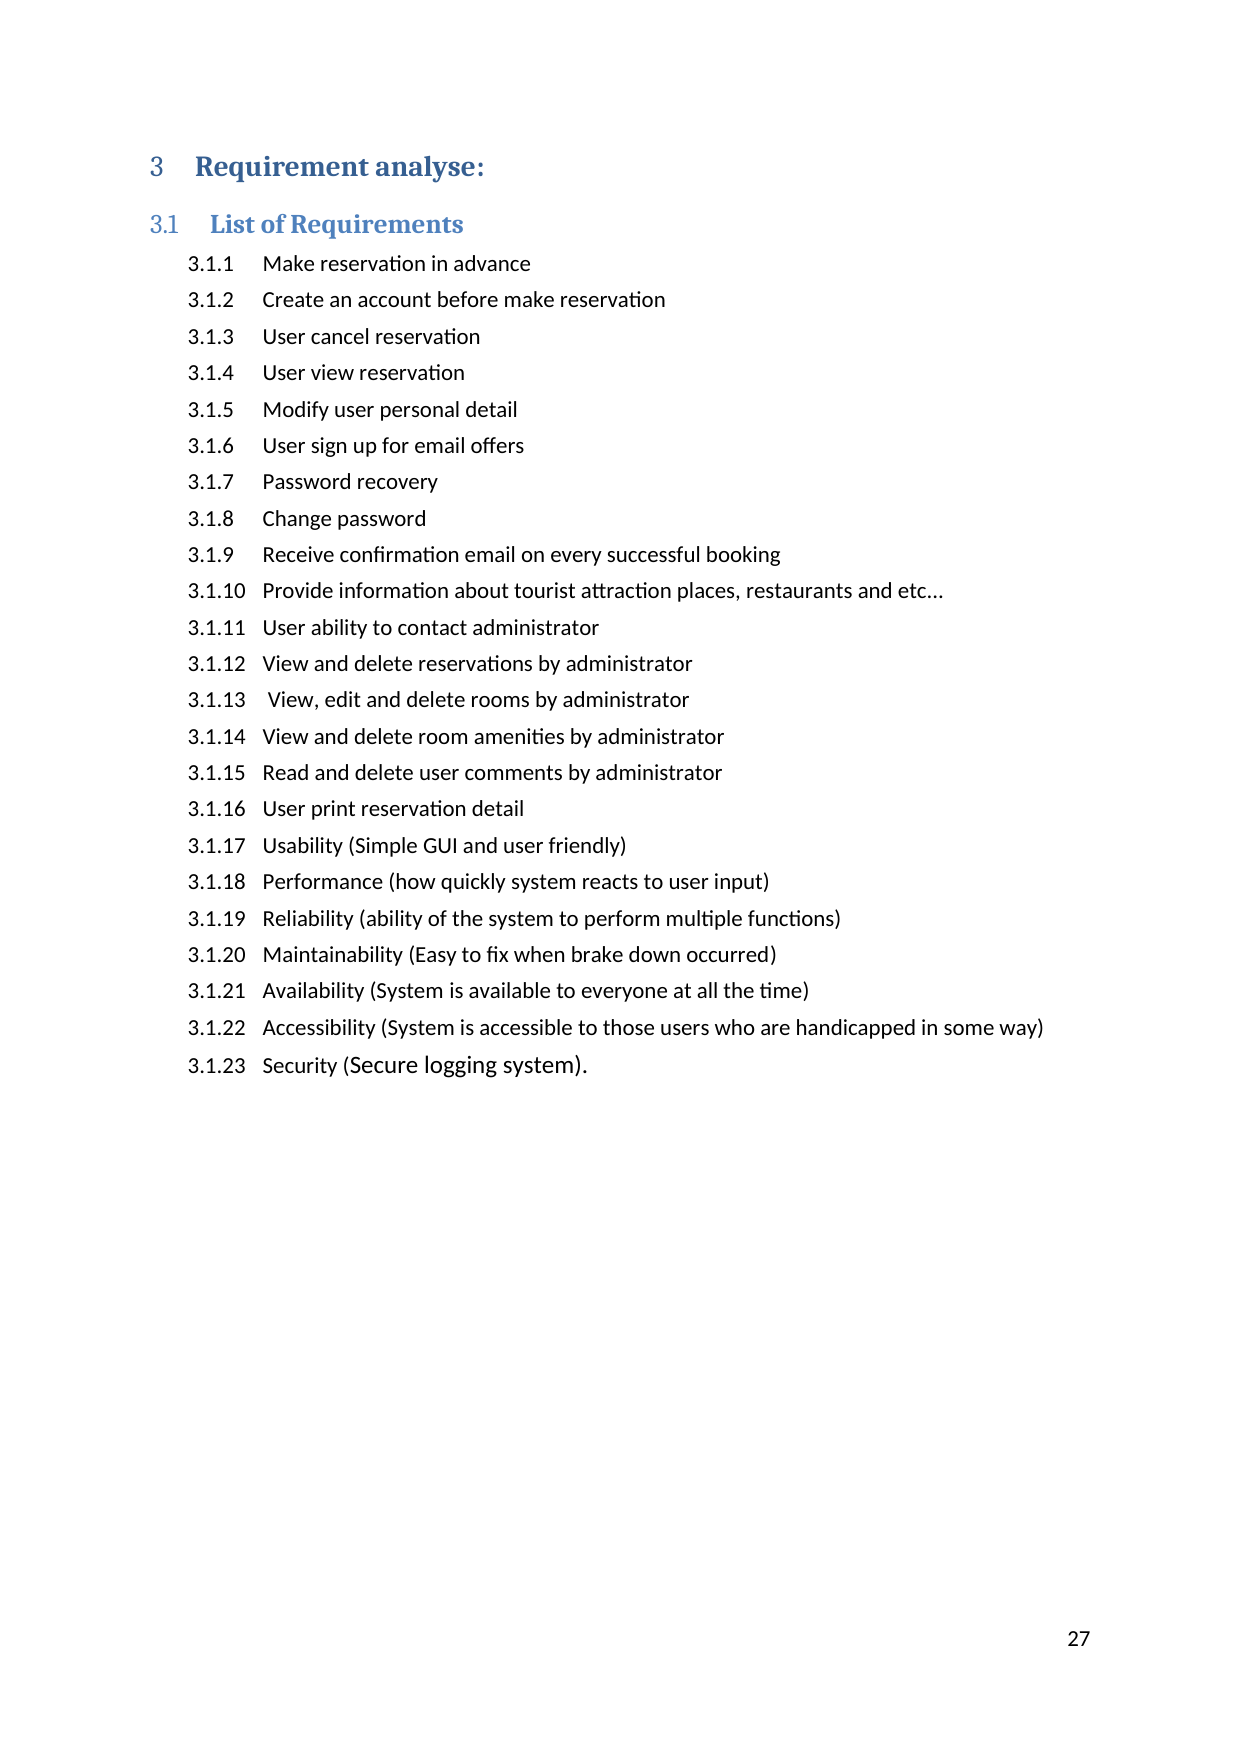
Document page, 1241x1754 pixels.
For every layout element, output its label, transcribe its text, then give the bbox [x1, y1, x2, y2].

subtitle Requirement analyse: [150, 150, 1090, 183]
subtitle Change password [187, 504, 1090, 532]
subtitle Maintainability (Easy to fix when brake down occurred) [187, 940, 1090, 968]
subtitle View, edit and delete rooms by administrator [187, 686, 1090, 713]
subtitle Make reservation in advance [187, 249, 1090, 277]
subtitle Password recovery [187, 467, 1090, 495]
subtitle View and delete reservations by administrator [187, 649, 1090, 677]
subtitle View and delete room amenities by administrator [187, 722, 1090, 750]
subtitle Receive confirmation email on every successful booking [187, 540, 1090, 568]
subtitle Create an account before make reservation [187, 286, 1090, 314]
subtitle List of Requirements [150, 209, 1090, 241]
subtitle Availability (System is available to everyone at all the time) [187, 976, 1090, 1004]
subtitle Read and delete user comments by administrator [187, 758, 1090, 786]
subtitle Usability (Simple GUI and user friendly) [187, 831, 1090, 859]
subtitle Modify user personal detail [187, 395, 1090, 423]
subtitle Reliability (ability of the system to perform multiple functions) [187, 904, 1090, 932]
subtitle Security (Secure logging system). [187, 1049, 1090, 1079]
subtitle Performance (how quickly system reacts to user input) [187, 867, 1090, 895]
subtitle User cancel reservation [187, 322, 1090, 350]
subtitle User ability to contact administrator [187, 613, 1090, 641]
subtitle Provide information about tourist attraction places, restaurants and etc... [187, 576, 1090, 604]
subtitle User print reservation detail [187, 794, 1090, 823]
subtitle User view reservation [187, 358, 1090, 386]
subtitle Accessibility (System is accessible to those users who are handicapped in some way) [187, 1013, 1090, 1041]
subtitle User sign up for email offers [187, 431, 1090, 459]
